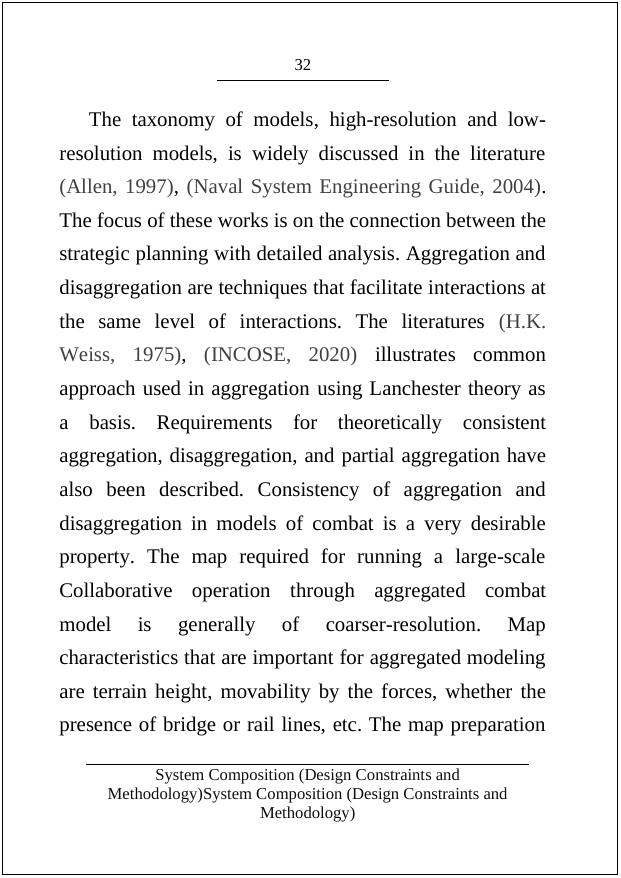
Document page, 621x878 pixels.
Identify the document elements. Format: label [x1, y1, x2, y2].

text [59, 107, 546, 736]
